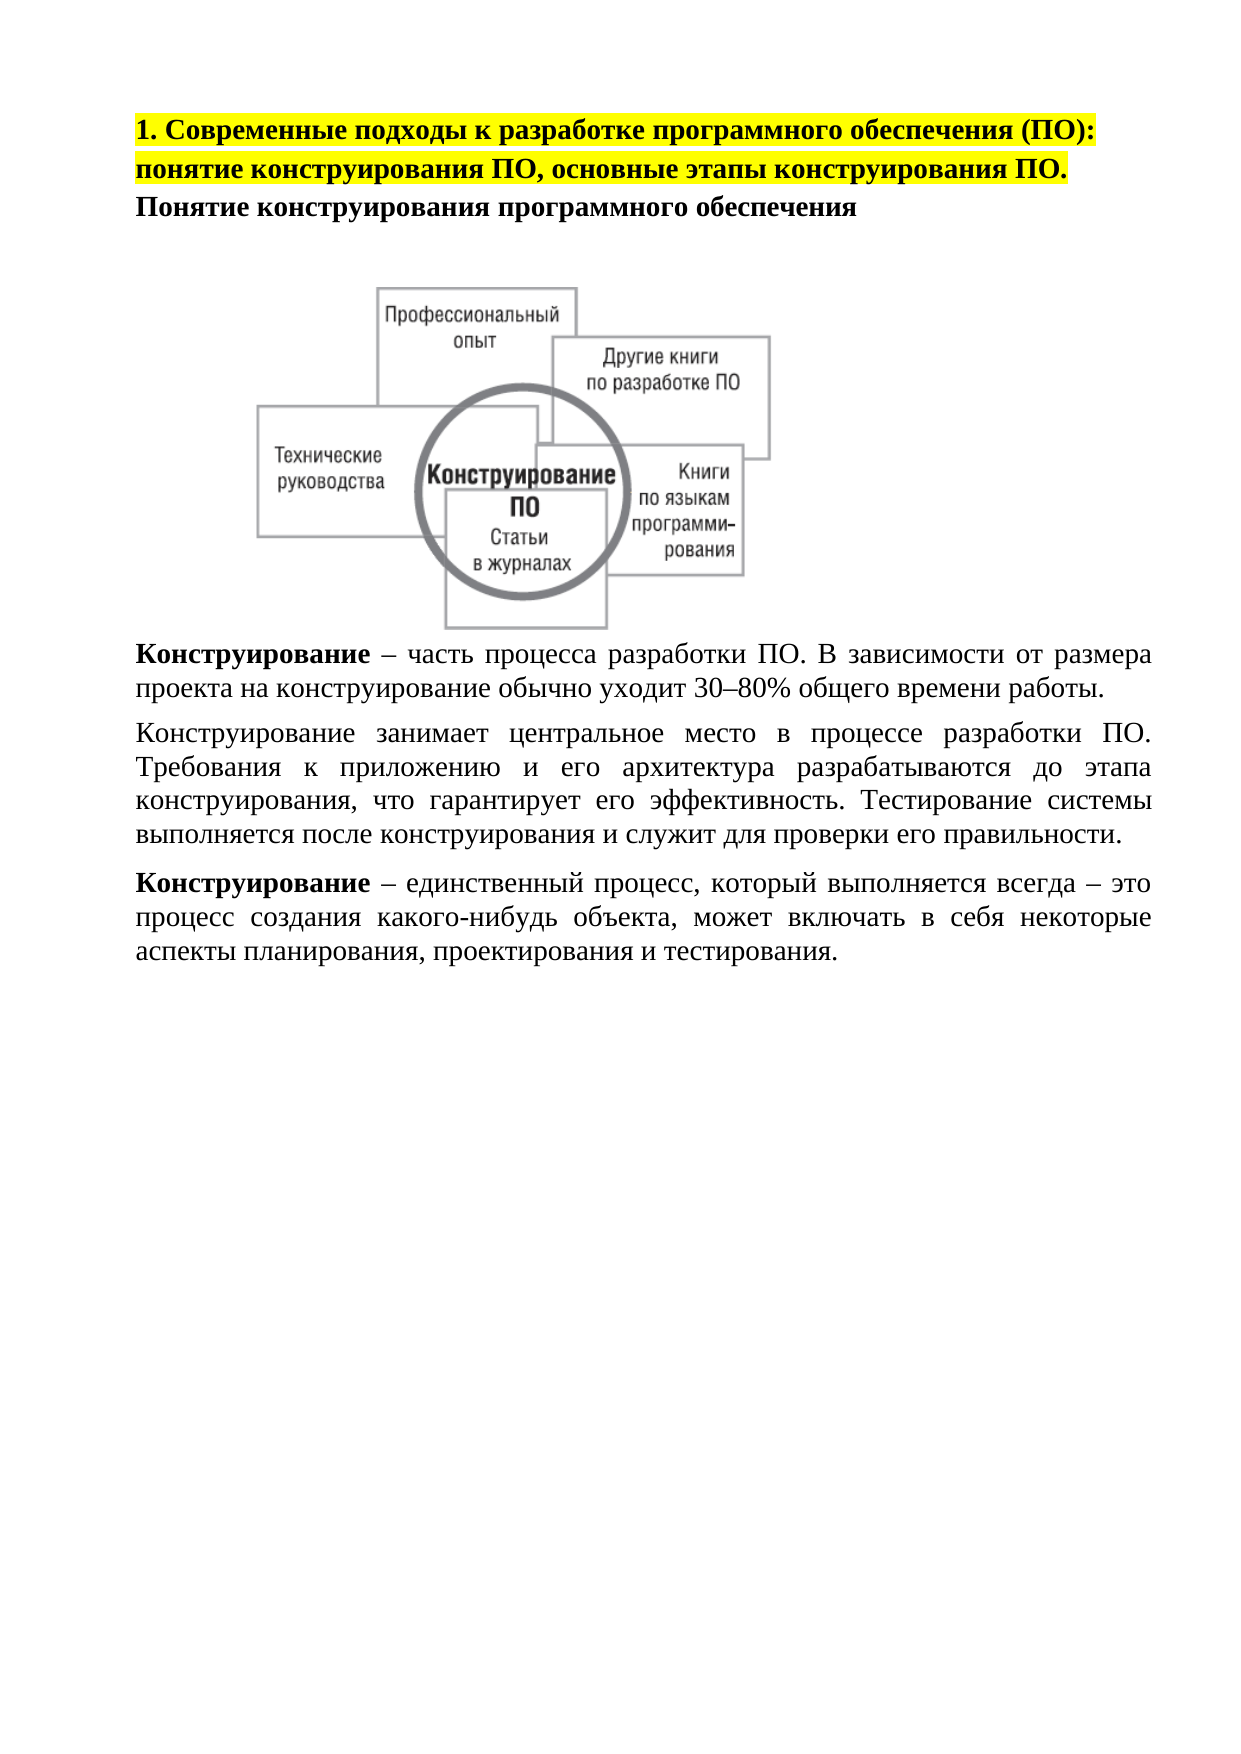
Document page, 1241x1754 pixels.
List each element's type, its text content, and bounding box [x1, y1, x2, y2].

text Понятие конструирования программного обеспечения [135, 189, 1178, 223]
text Конструирование занимает центральное место в процессе разработки ПО. Требования к приложению и его архитектура разрабатываются до этапа конструирования, что гарантирует его эффективность. Тестирование системы выполняется после конструирования и служит для проверки его правильности. [135, 715, 1152, 849]
picture [256, 287, 772, 630]
subtitle 1. Современные подходы к разработке программного обеспечения (ПО): понятие конструирования ПО, основные этапы конструирования ПО. [135, 112, 1178, 184]
text Конструирование – единственный процесс, который выполняется всегда – это процесс создания какого-нибудь объекта, может включать в себя некоторые аспекты планирования, проектирования и тестирования. [135, 866, 1152, 966]
